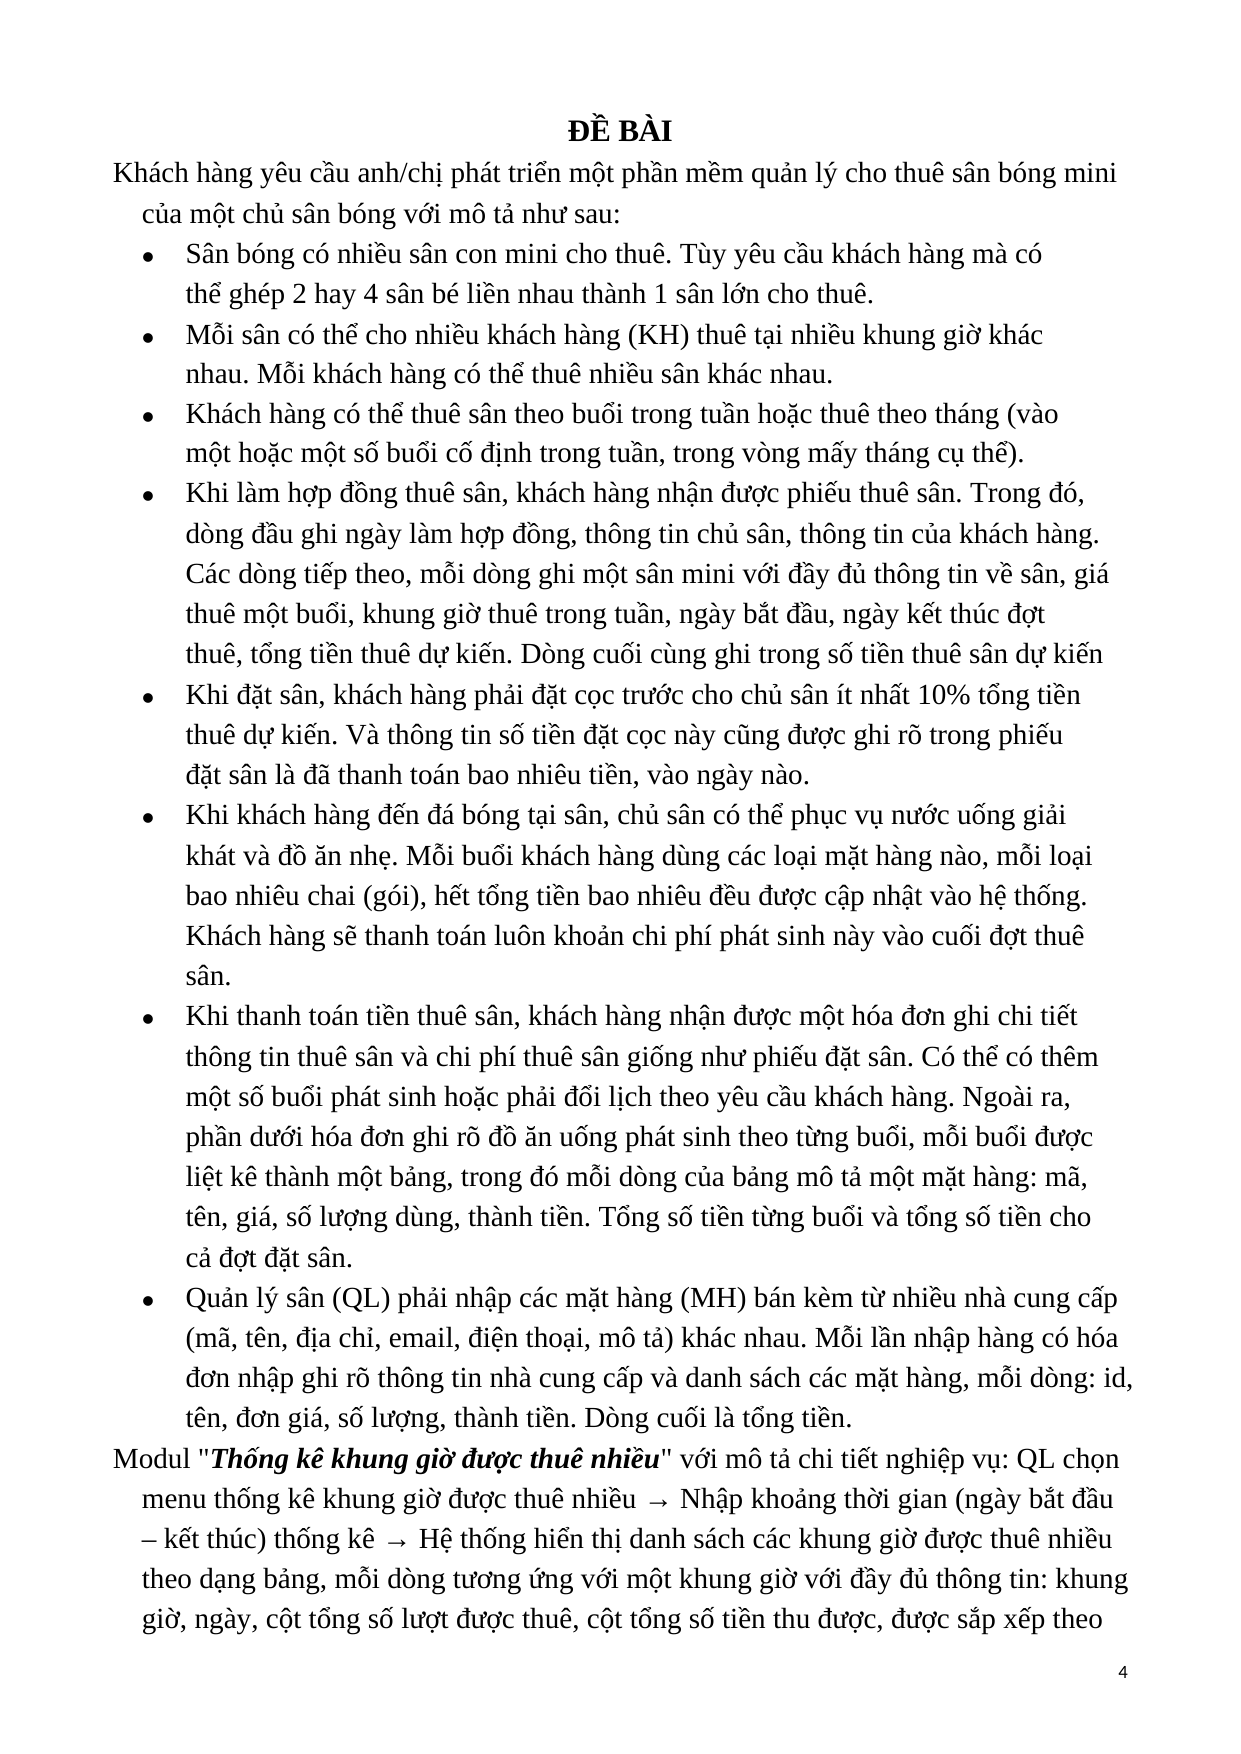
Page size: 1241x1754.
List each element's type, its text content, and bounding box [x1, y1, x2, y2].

list Quản lý sân (QL) phải nhập các mặt hàng (MH) bán kèm từ nhiều nhà cung cấp (mã, tên, địa chỉ, email, điện thoại, mô tả) khác nhau. Mỗi lần nhập hàng có hóa đơn nhập ghi rõ thông tin nhà cung cấp và danh sách các mặt hàng, mỗi dòng: id, tên, đơn giá, số lượng, thành tiền. Dòng cuối là tổng tiền. [142, 1280, 1135, 1434]
list Mỗi sân có thể cho nhiều khách hàng (KH) thuê tại nhiều khung giờ khác nhau. Mỗi khách hàng có thể thuê nhiều sân khác nhau. [142, 317, 1114, 390]
list Khách hàng có thể thuê sân theo buổi trong tuần hoặc thuê theo tháng (vào một hoặc một số buổi cố định trong tuần, trong vòng mấy tháng cụ thể). [142, 396, 1111, 469]
list Sân bóng có nhiều sân con mini cho thuê. Tùy yêu cầu khách hàng mà có thể ghép 2 hay 4 sân bé liền nhau thành 1 sân lớn cho thuê. [142, 236, 1085, 310]
text Khách hàng yêu cầu anh/chị phát triển một phần mềm quản lý cho thuê sân bóng mini của một chủ sân bóng với mô tả như sau: [113, 155, 1132, 229]
list Khi làm hợp đồng thuê sân, khách hàng nhận được phiếu thuê sân. Trong đó, dòng đầu ghi ngày làm hợp đồng, thông tin chủ sân, thông tin của khách hàng. Các dòng tiếp theo, mỗi dòng ghi một sân mini với đầy đủ thông tin về sân, giá thuê một buổi, khung giờ thuê trong tuần, ngày bắt đầu, ngày kết thúc đợt thuê, tổng tiền thuê dự kiến. Dòng cuối cùng ghi trong số tiền thuê sân dự kiến [142, 476, 1110, 670]
subtitle ĐỀ BÀI [104, 112, 1137, 148]
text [113, 1441, 1132, 1635]
list Khi đặt sân, khách hàng phải đặt cọc trước cho chủ sân ít nhất 10% tổng tiền thuê dự kiến. Và thông tin số tiền đặt cọc này cũng được ghi rõ trong phiếu đặt sân là đã thanh toán bao nhiêu tiền, vào ngày nào. [142, 677, 1106, 791]
list Khi khách hàng đến đá bóng tại sân, chủ sân có thể phục vụ nước uống giải khát và đồ ăn nhẹ. Mỗi buổi khách hàng dùng các loại mặt hàng nào, mỗi loại bao nhiêu chai (gói), hết tổng tiền bao nhiêu đều được cập nhật vào hệ thống. Khách hàng sẽ thanh toán luôn khoản chi phí phát sinh này vào cuối đợt thuê sân. [142, 797, 1123, 992]
list Khi thanh toán tiền thuê sân, khách hàng nhận được một hóa đơn ghi chi tiết thông tin thuê sân và chi phí thuê sân giống như phiếu đặt sân. Có thể có thêm một số buổi phát sinh hoặc phải đổi lịch theo yêu cầu khách hàng. Ngoài ra, phần dưới hóa đơn ghi rõ đồ ăn uống phát sinh theo từng buổi, mỗi buổi được liệt kê thành một bảng, trong đó mỗi dòng của bảng mô tả một mặt hàng: mã, tên, giá, số lượng dùng, thành tiền. Tổng số tiền từng buổi và tổng số tiền cho cả đợt đặt sân. [142, 998, 1124, 1273]
